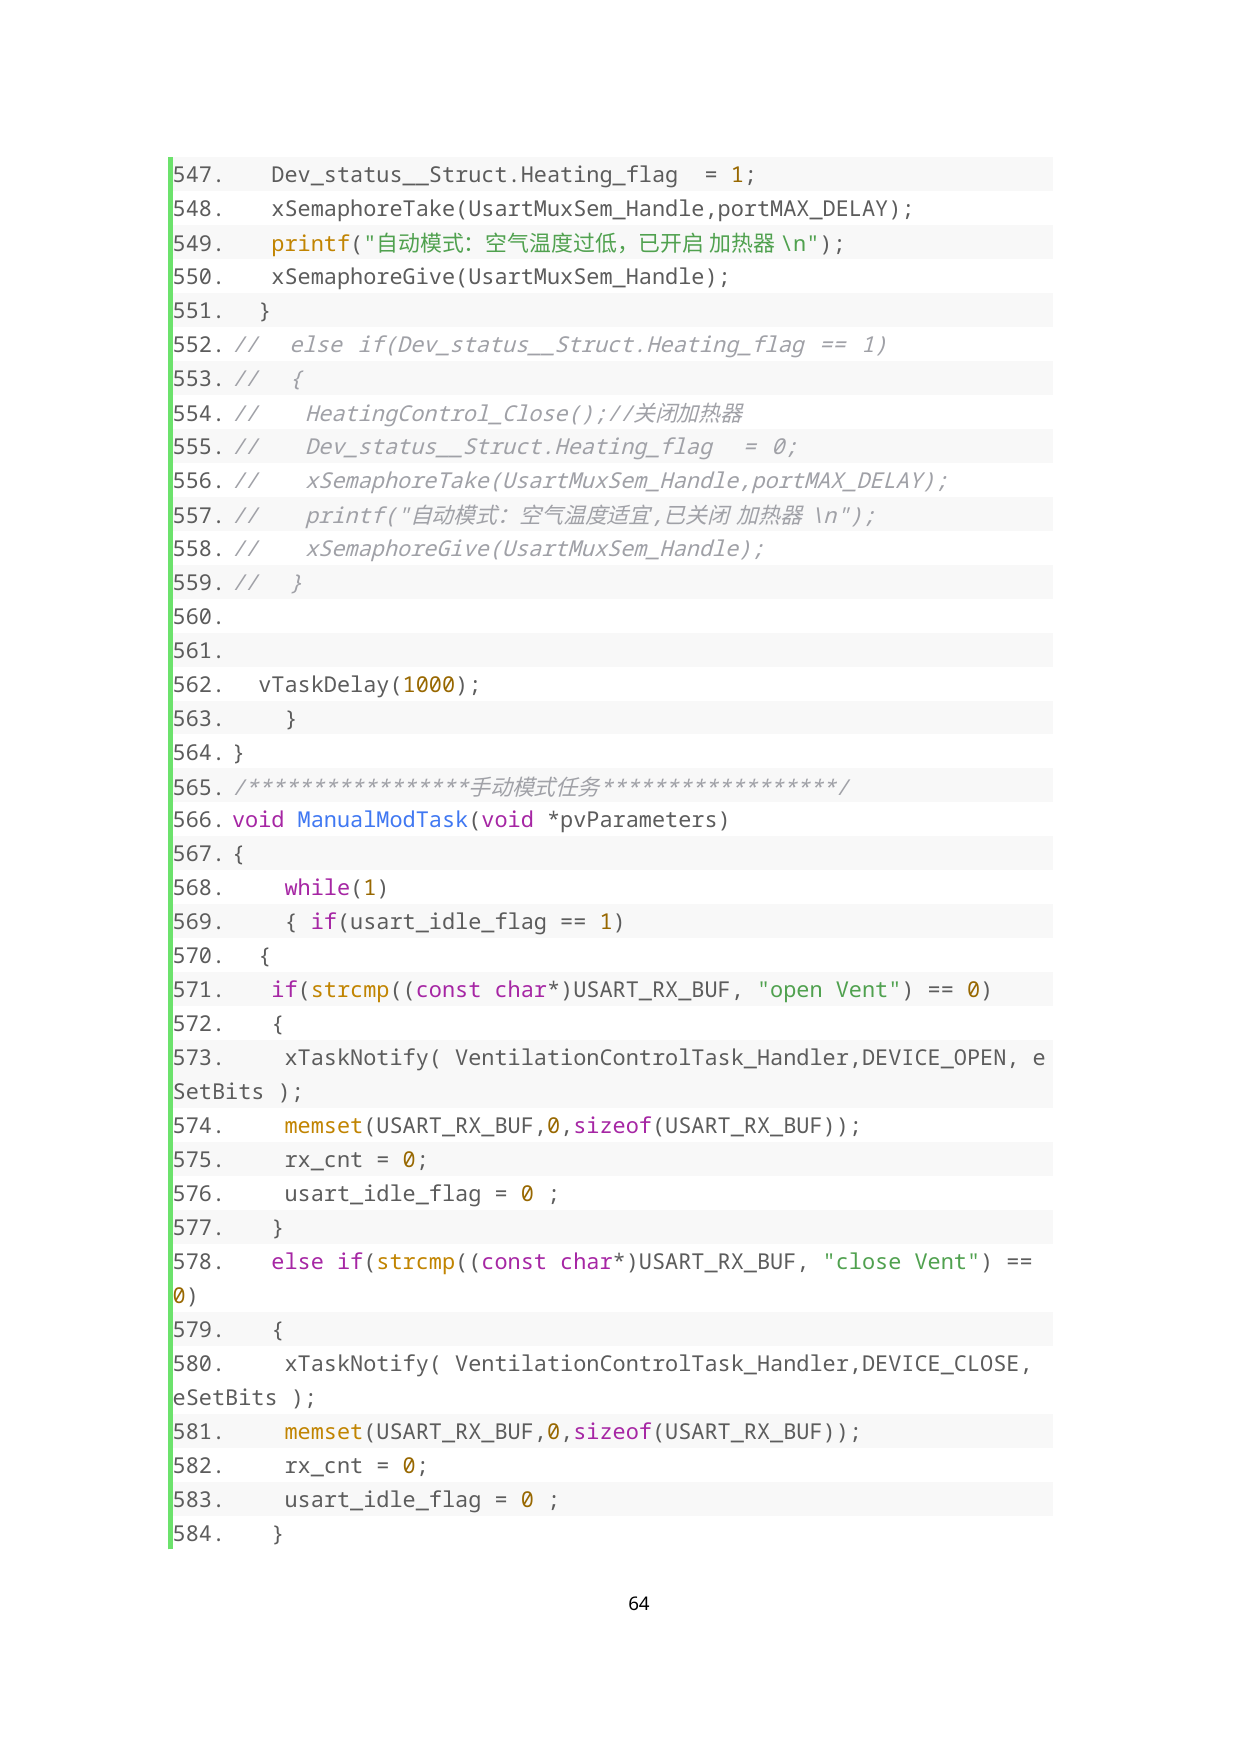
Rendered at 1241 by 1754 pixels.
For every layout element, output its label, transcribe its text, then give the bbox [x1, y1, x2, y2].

list } [173, 701, 1053, 734]
list vTaskDelay(1000); [173, 667, 1053, 701]
list Dev_status__Struct.Heating_flag = 1; [173, 157, 1053, 191]
list // HeatingControl_Close();//关闭加热器 [173, 395, 1053, 429]
list xSemaphoreGive(UsartMuxSem_Handle); [173, 259, 1053, 293]
list { [173, 1006, 1053, 1040]
list { if(usart_idle_flag == 1) [173, 904, 1053, 938]
list { [173, 836, 1053, 870]
list xTaskNotify( VentilationControlTask_Handler,DEVICE_CLOSE, eSetBits ); [173, 1346, 1053, 1414]
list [173, 1414, 1053, 1448]
list } [173, 734, 1053, 768]
list // xSemaphoreGive(UsartMuxSem_Handle); [173, 531, 1053, 565]
list void ManualModTask(void *pvParameters) [173, 802, 1053, 836]
list } [173, 293, 1053, 327]
list xTaskNotify( VentilationControlTask_Handler,DEVICE_OPEN, eSetBits ); [173, 1040, 1053, 1108]
list memset(USART_RX_BUF,0,sizeof(USART_RX_BUF)); [173, 1108, 1053, 1142]
list xSemaphoreTake(UsartMuxSem_Handle,portMAX_DELAY); [173, 191, 1053, 225]
list else if(strcmp((const char*)USART_RX_BUF, "close Vent") == 0) [173, 1244, 1053, 1312]
list rx_cnt = 0; [173, 1142, 1053, 1176]
list { [173, 1312, 1053, 1346]
list // else if(Dev_status__Struct.Heating_flag == 1) [173, 327, 1053, 361]
list } [173, 1210, 1053, 1244]
list // printf("自动模式：空气温度适宜,已关闭 加热器 \n"); [173, 497, 1053, 531]
list /*****************手动模式任务******************/ [173, 768, 1053, 802]
list // { [173, 361, 1053, 395]
list usart_idle_flag = 0 ; [173, 1482, 1053, 1516]
list while(1) [173, 870, 1053, 904]
list if(strcmp((const char*)USART_RX_BUF, "open Vent") == 0) [173, 972, 1053, 1006]
list { [173, 938, 1053, 972]
list usart_idle_flag = 0 ; [173, 1176, 1053, 1210]
list // Dev_status__Struct.Heating_flag = 0; [173, 429, 1053, 463]
list // } [173, 565, 1053, 599]
list rx_cnt = 0; [173, 1448, 1053, 1482]
list printf("自动模式：空气温度过低，已开启 加热器 \n"); [173, 225, 1053, 259]
list } [173, 1516, 1053, 1549]
list // xSemaphoreTake(UsartMuxSem_Handle,portMAX_DELAY); [173, 463, 1053, 497]
